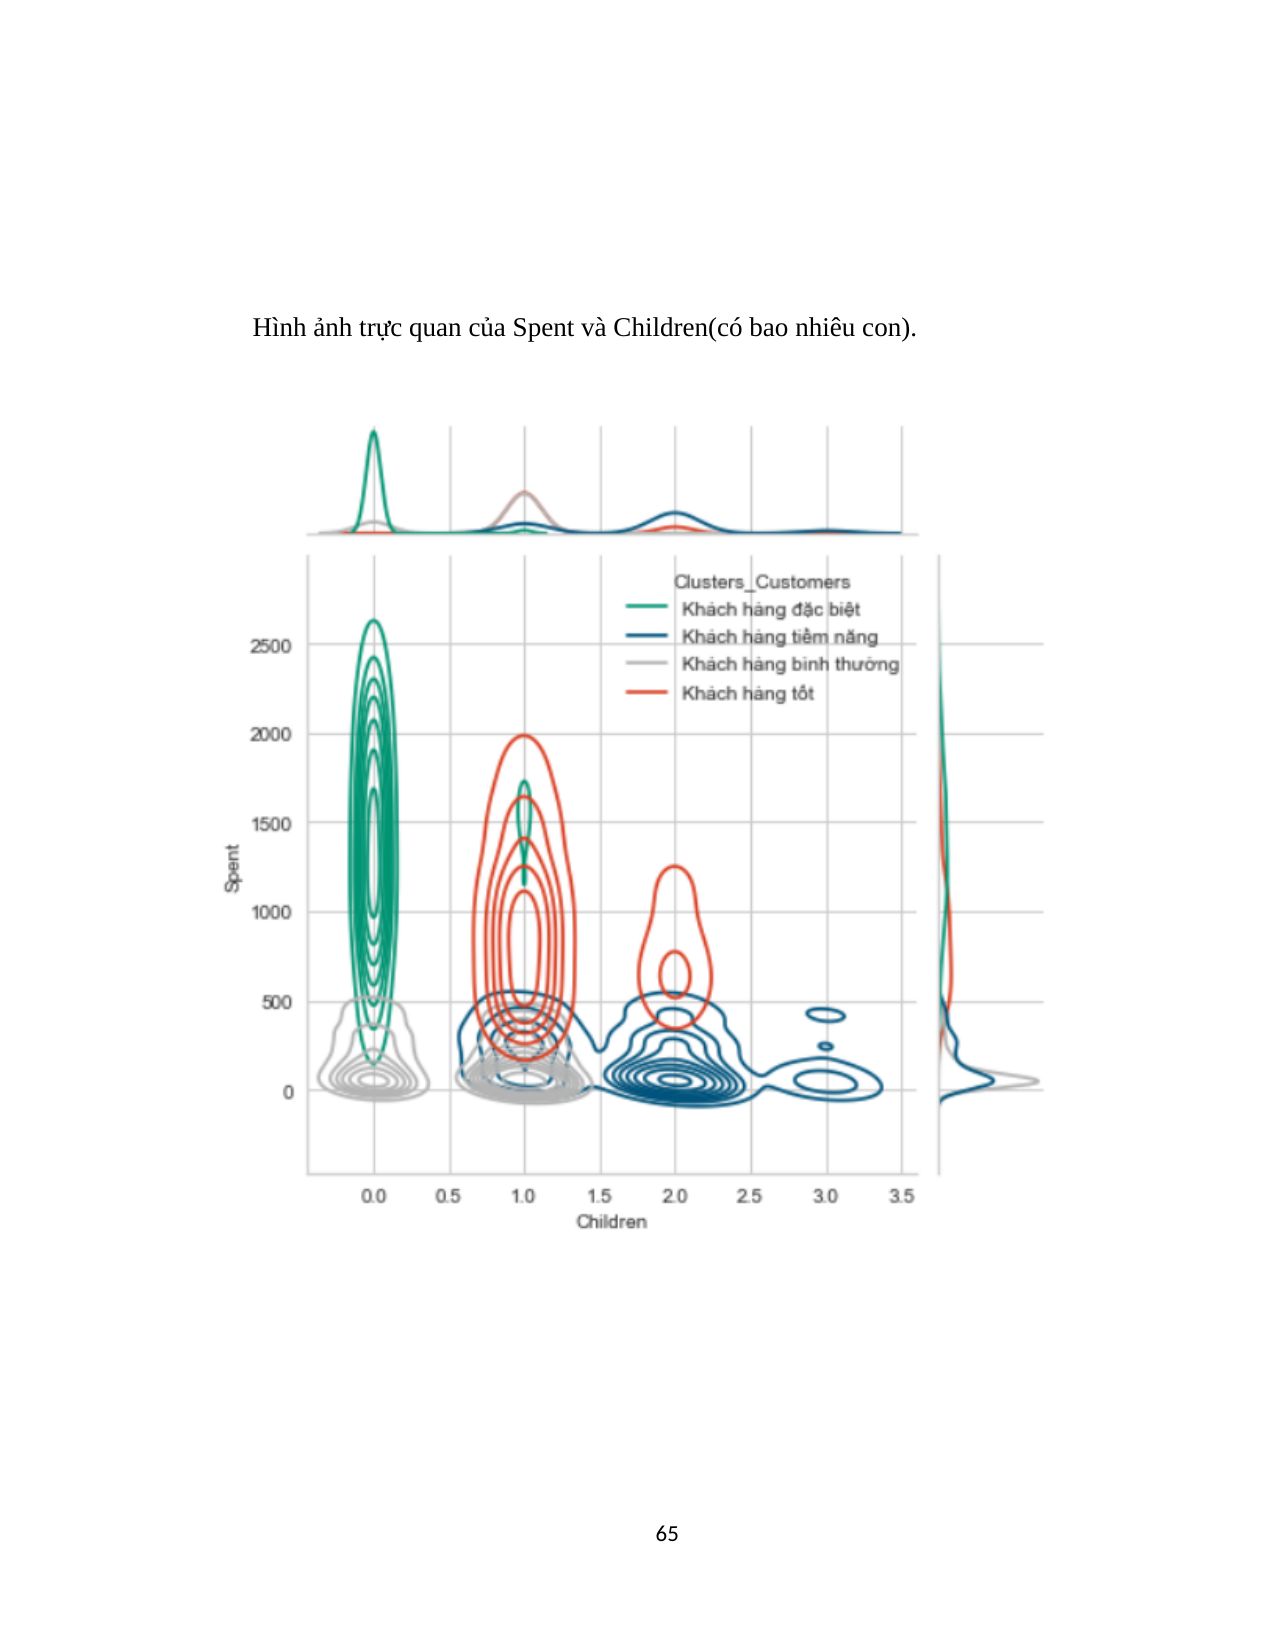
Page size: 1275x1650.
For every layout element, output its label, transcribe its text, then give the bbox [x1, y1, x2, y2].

picture [177, 402, 1120, 1255]
text Hình ảnh trực quan của Spent và Children(có bao nhiêu con). [177, 311, 1157, 342]
